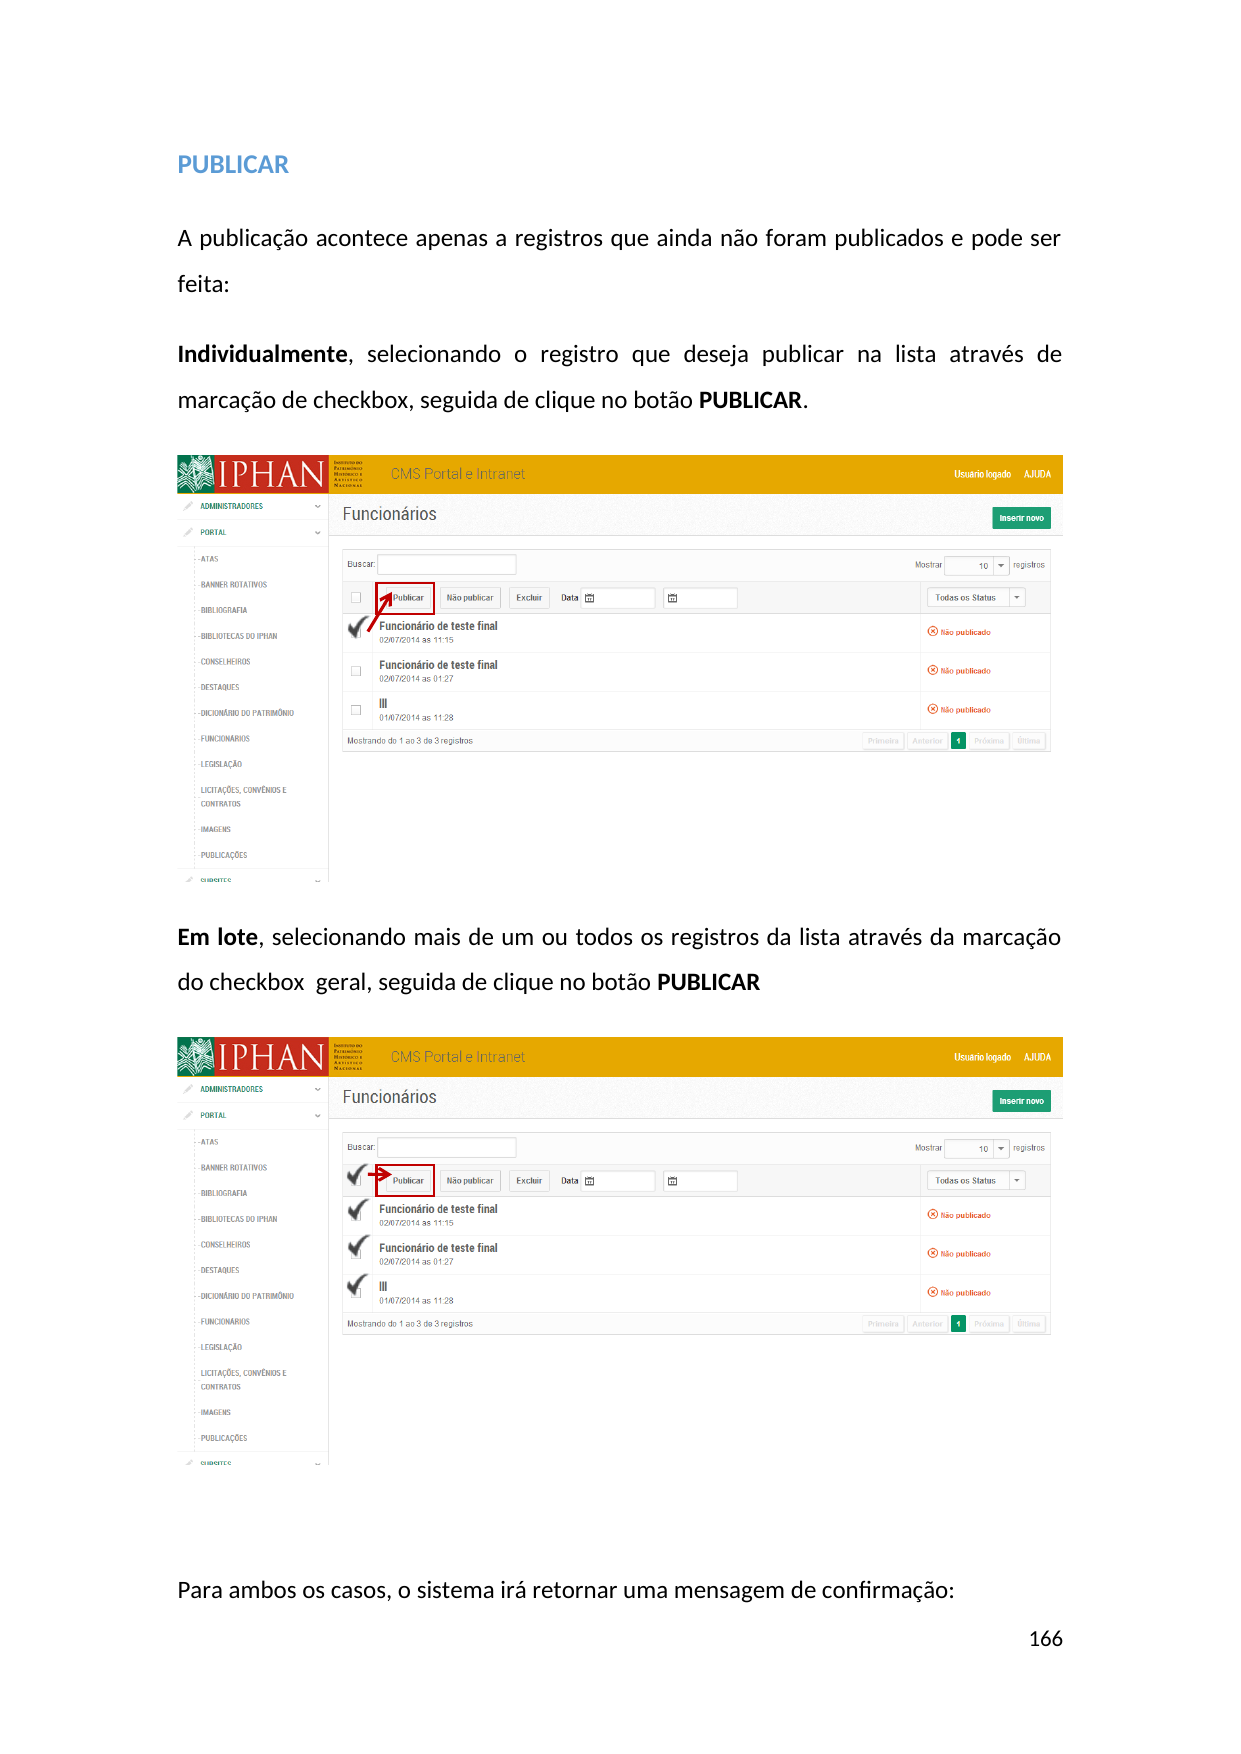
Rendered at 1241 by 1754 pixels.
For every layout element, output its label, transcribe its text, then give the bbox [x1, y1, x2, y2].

subtitle PUBLICAR [177, 148, 1063, 181]
picture [177, 455, 1063, 882]
text Em lote, selecionando mais de um ou todos os registros da lista através da marcação do checkbox geral, seguida de clique no botão PUBLICAR [177, 921, 1063, 997]
picture [177, 1037, 1063, 1465]
text Para ambos os casos, o sistema irá retornar uma mensagem de confirmação: [177, 1574, 1063, 1604]
text Individualmente, selecionando o registro que deseja publicar na lista através de marcação de checkbox, seguida de clique no botão PUBLICAR. [177, 338, 1063, 415]
text A publicação acontece apenas a registros que ainda não foram publicados e pode ser feita: [177, 222, 1063, 298]
